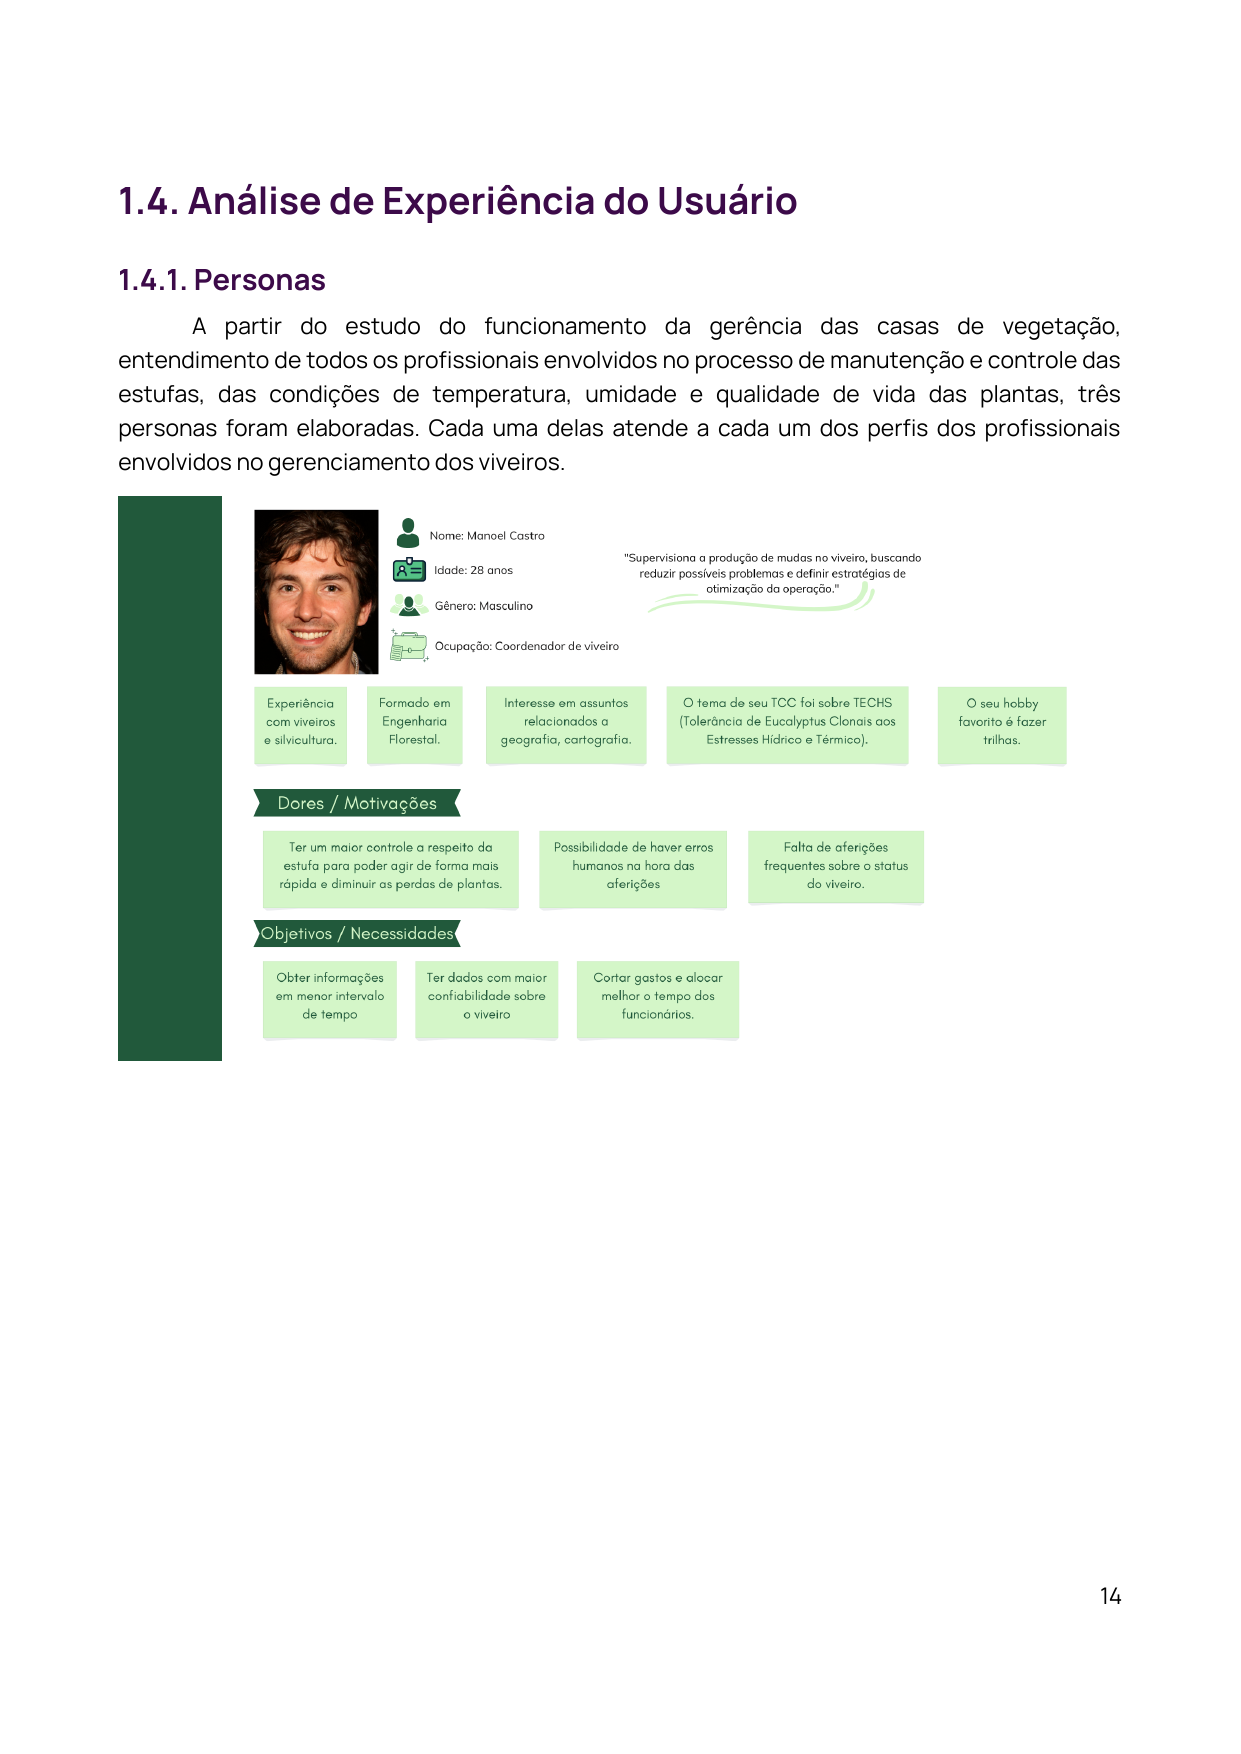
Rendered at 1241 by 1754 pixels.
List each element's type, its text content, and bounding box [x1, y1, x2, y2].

subtitle 1.4. Análise de Experiência do Usuário [118, 174, 1122, 226]
picture [118, 496, 1123, 1061]
text A partir do estudo do funcionamento da gerência das casas de vegetação, entendimento de todos os profissionais envolvidos no processo de manutenção e controle das estufas, das condições de temperatura, umidade e qualidade de vida das plantas, três personas foram elaboradas. Cada uma delas atende a cada um dos perfis dos profissionais envolvidos no gerenciamento dos viveiros. [118, 310, 1122, 477]
subtitle 1.4.1. Personas [118, 259, 1122, 299]
